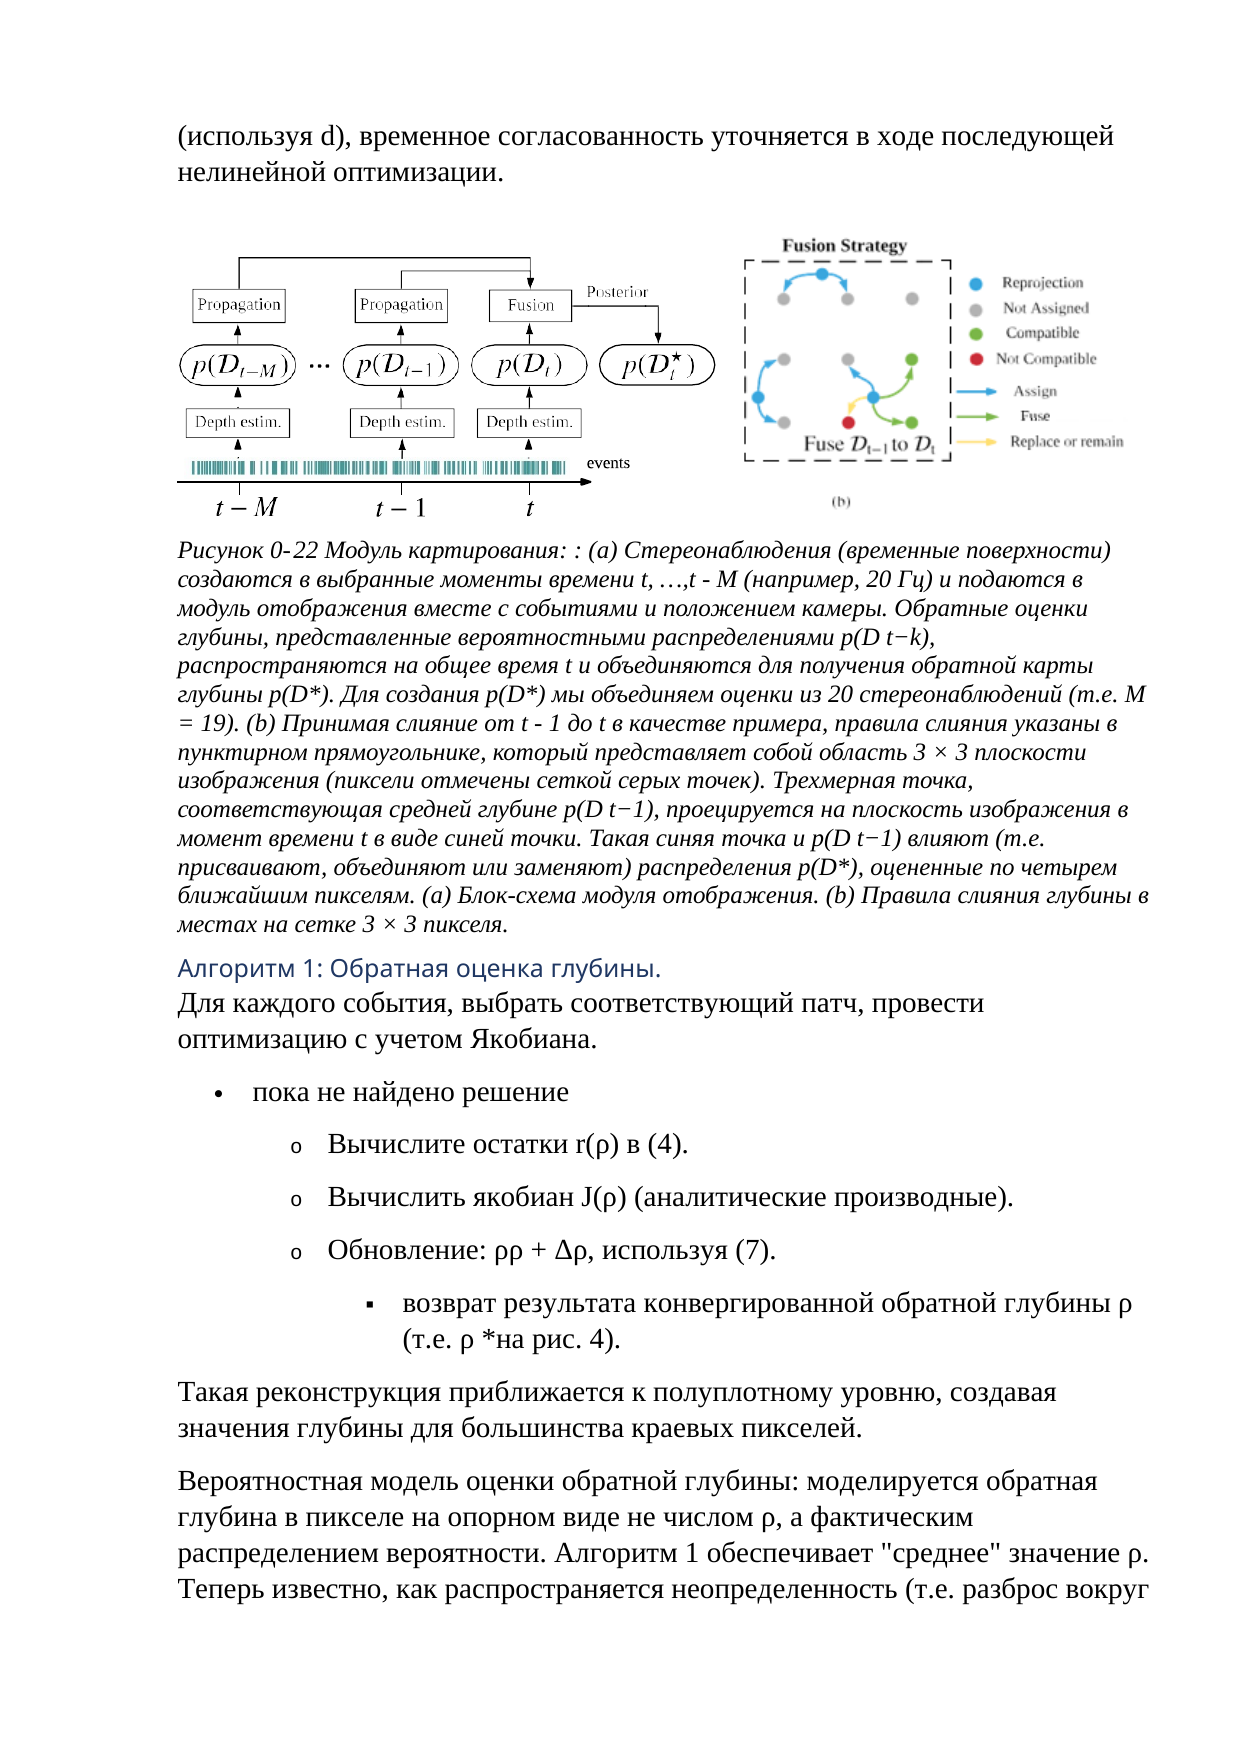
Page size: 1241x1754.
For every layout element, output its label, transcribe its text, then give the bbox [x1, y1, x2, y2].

list пока не найдено решение [215, 1074, 1152, 1107]
list Вычислить якобиан J(ρ) (аналитические производные). [290, 1179, 1152, 1213]
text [177, 1463, 1152, 1605]
subtitle Алгоритм 1: Обратная оценка глубины. [177, 951, 1152, 985]
picture [253, 497, 278, 516]
picture [179, 257, 694, 479]
list Вычислите остатки r(ρ) в (4). [290, 1126, 1152, 1160]
text Для каждого события, выбрать соответствующий патч, провести оптимизацию с учетом Якобиана. [177, 985, 1152, 1054]
list Обновление: ρρ + Δρ, используя (7). [290, 1232, 1152, 1266]
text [177, 118, 1152, 188]
text Такая реконструкция приближается к полуплотному уровню, создавая значения глубины для большинства краевых пикселей. [177, 1374, 1152, 1443]
picture [717, 207, 1129, 517]
list возврат результата конвергированной обратной глубины ρ (т.е. ρ *на рис. 4). [365, 1285, 1152, 1354]
